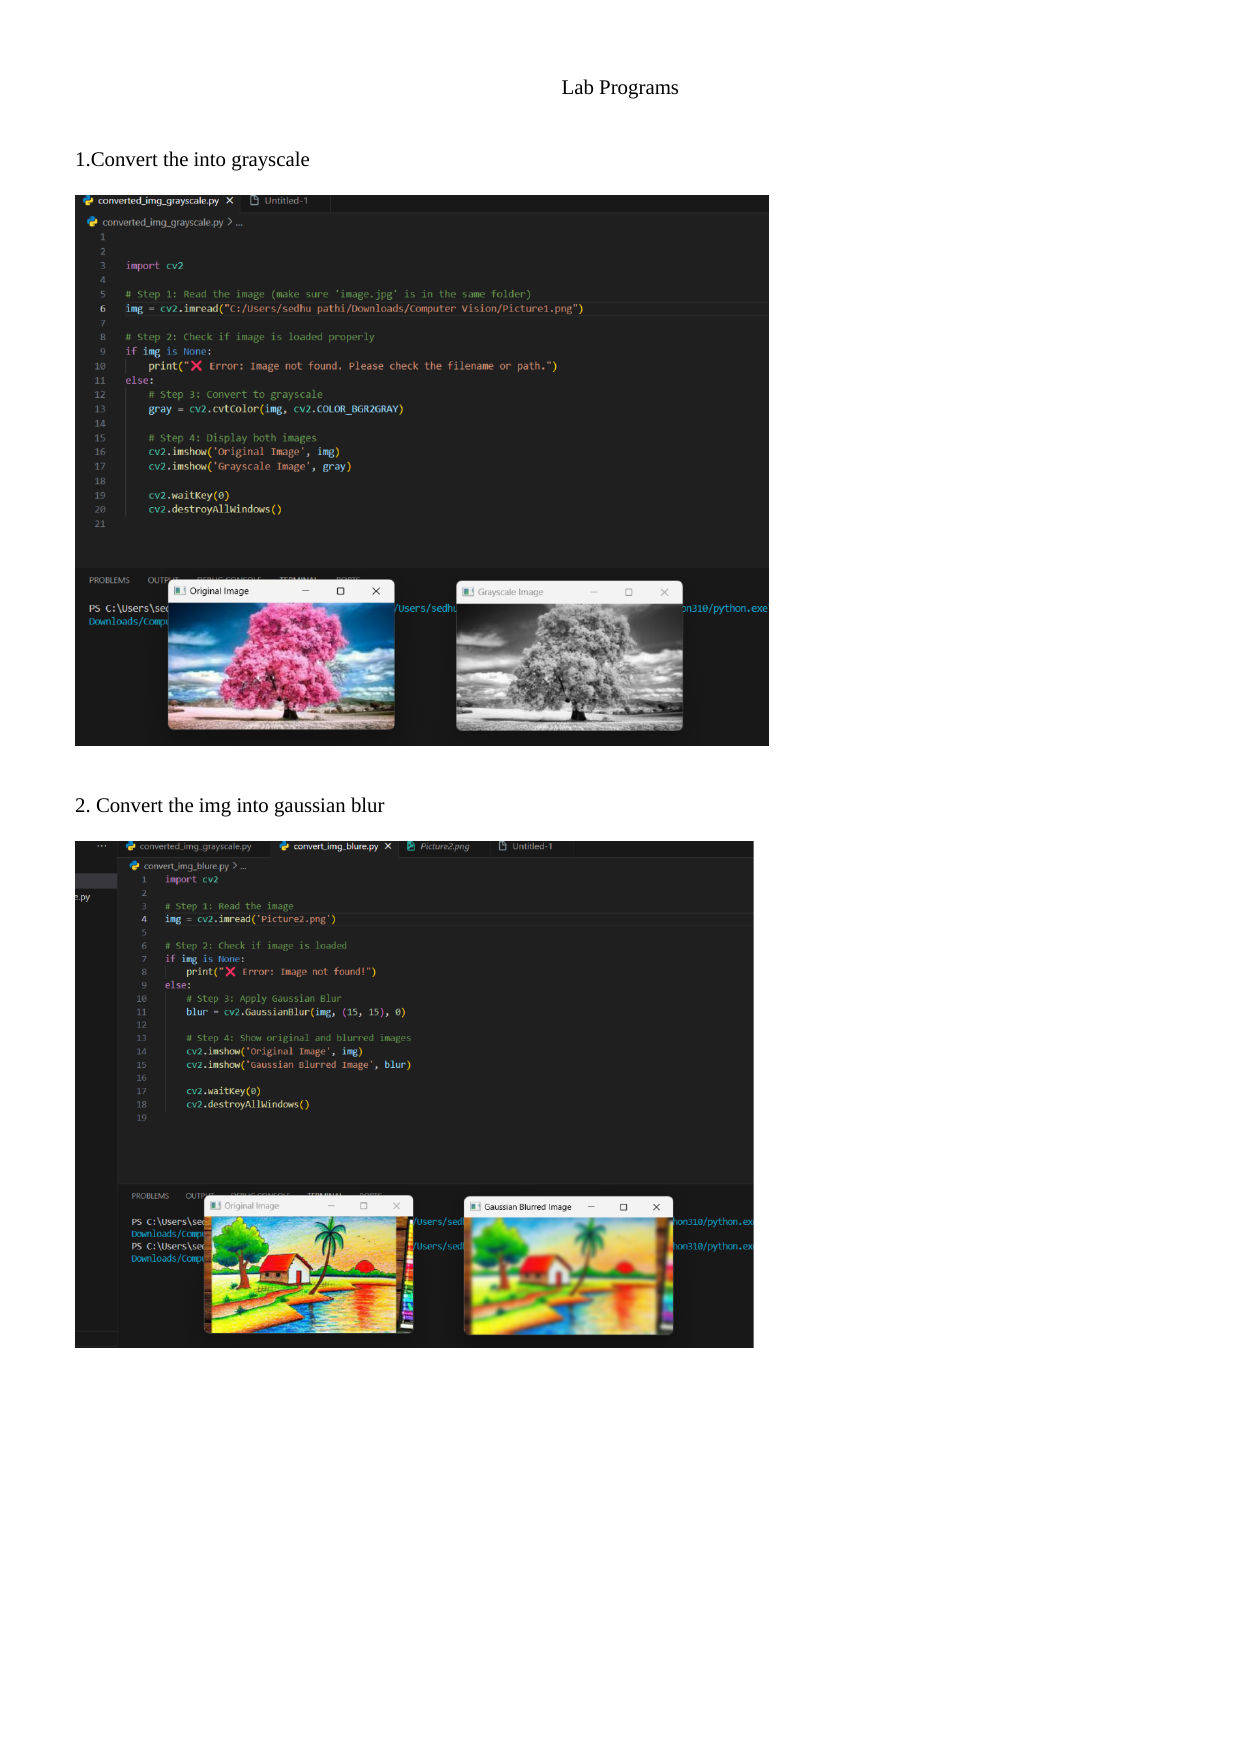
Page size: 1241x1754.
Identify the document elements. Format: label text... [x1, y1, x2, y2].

text Lab Programs [75, 75, 1165, 99]
list Convert the img into gaussian blur [75, 793, 1165, 817]
picture [75, 195, 769, 746]
picture [75, 841, 754, 1348]
text 1.Convert the into grayscale [75, 147, 1165, 171]
